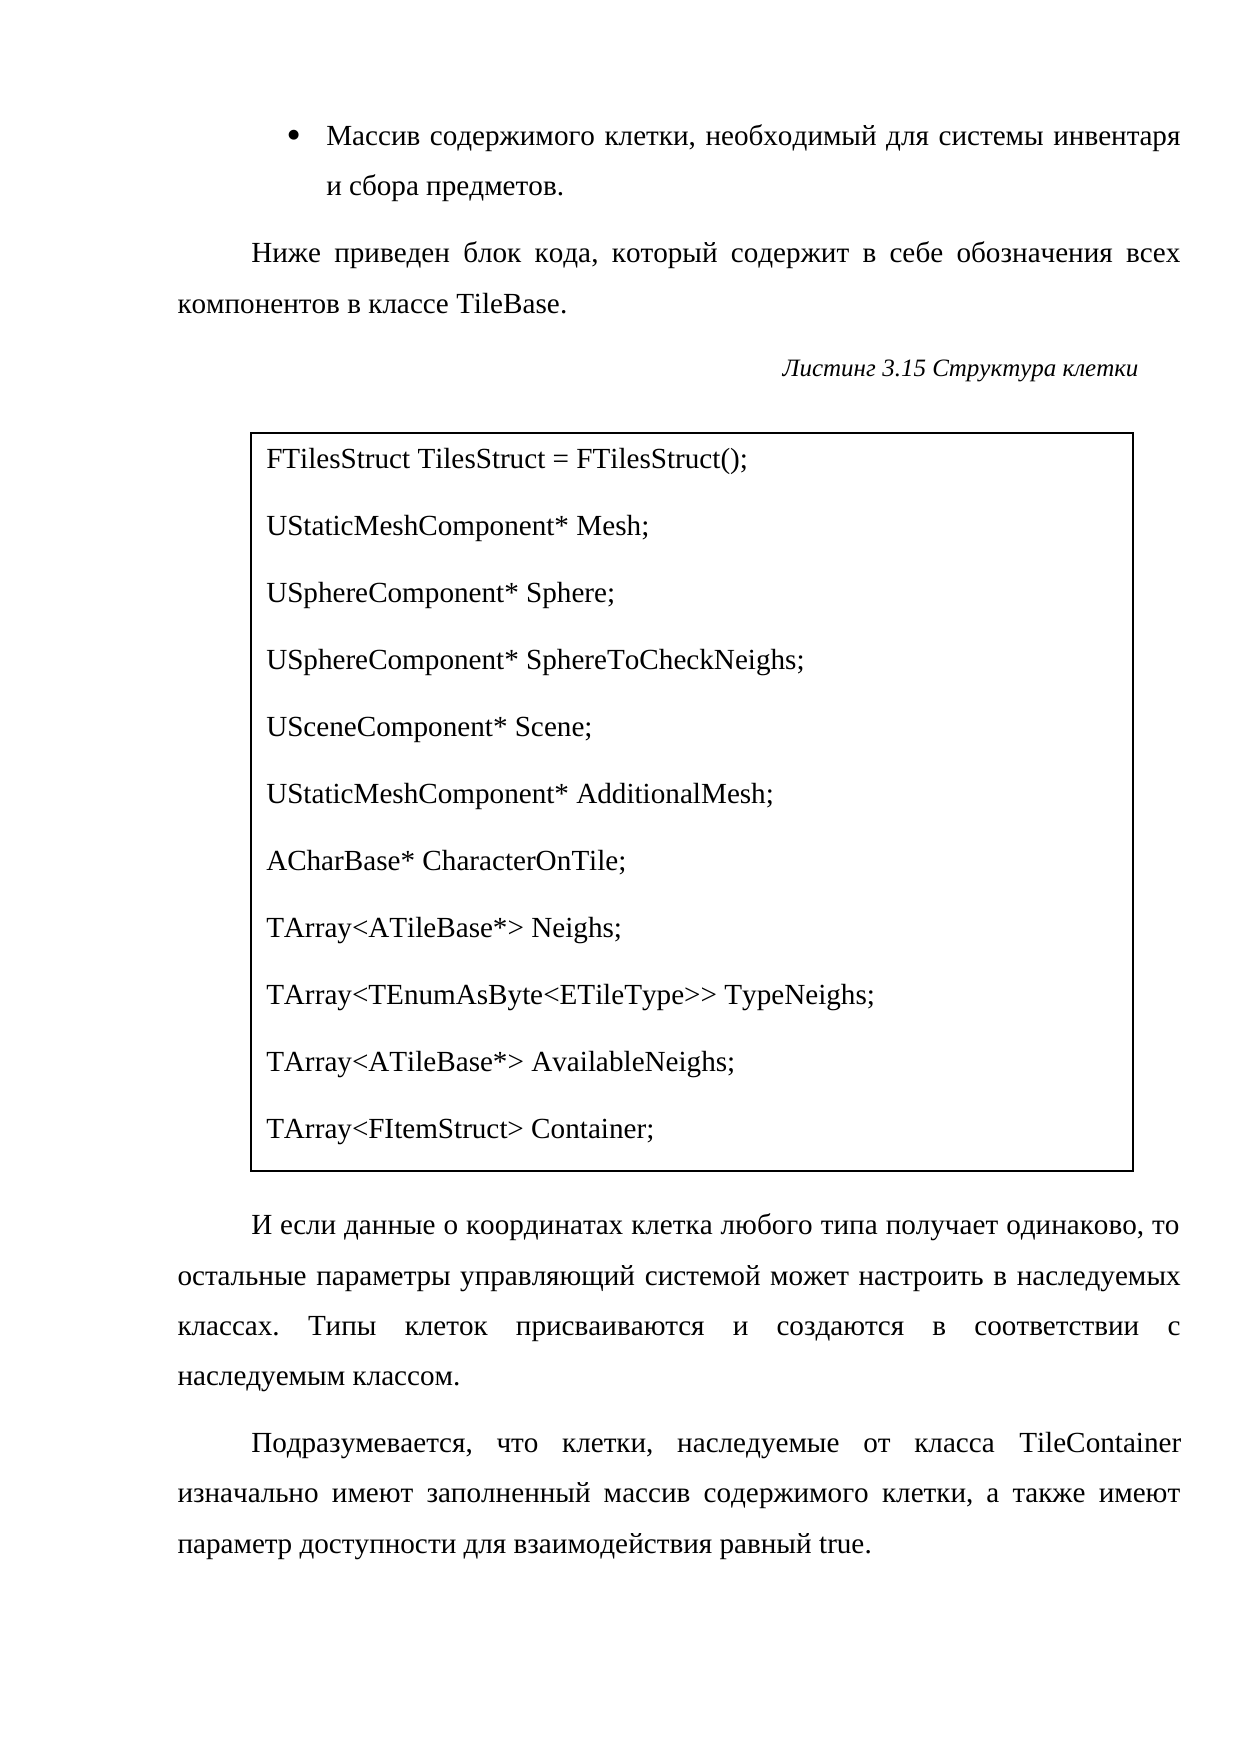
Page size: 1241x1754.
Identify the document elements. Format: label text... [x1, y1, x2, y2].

text И если данные о координатах клетка любого типа получает одинаково, то остальные параметры управляющий системой может настроить в наследуемых классах. Типы клеток присваиваются и создаются в соответствии с наследуемым классом. [177, 1207, 1181, 1392]
text Подразумевается, что клетки, наследуемые от класса TileContainer изначально имеют заполненный массив содержимого клетки, а также имеют параметр доступности для взаимодействия равный true. [177, 1425, 1181, 1559]
text Ниже приведен блок кода, который содержит в себе обозначения всех компонентов в классе TileBase. [177, 236, 1181, 319]
list Массив содержимого клетки, необходимый для системы инвентаря и сбора предметов. [288, 118, 1181, 202]
